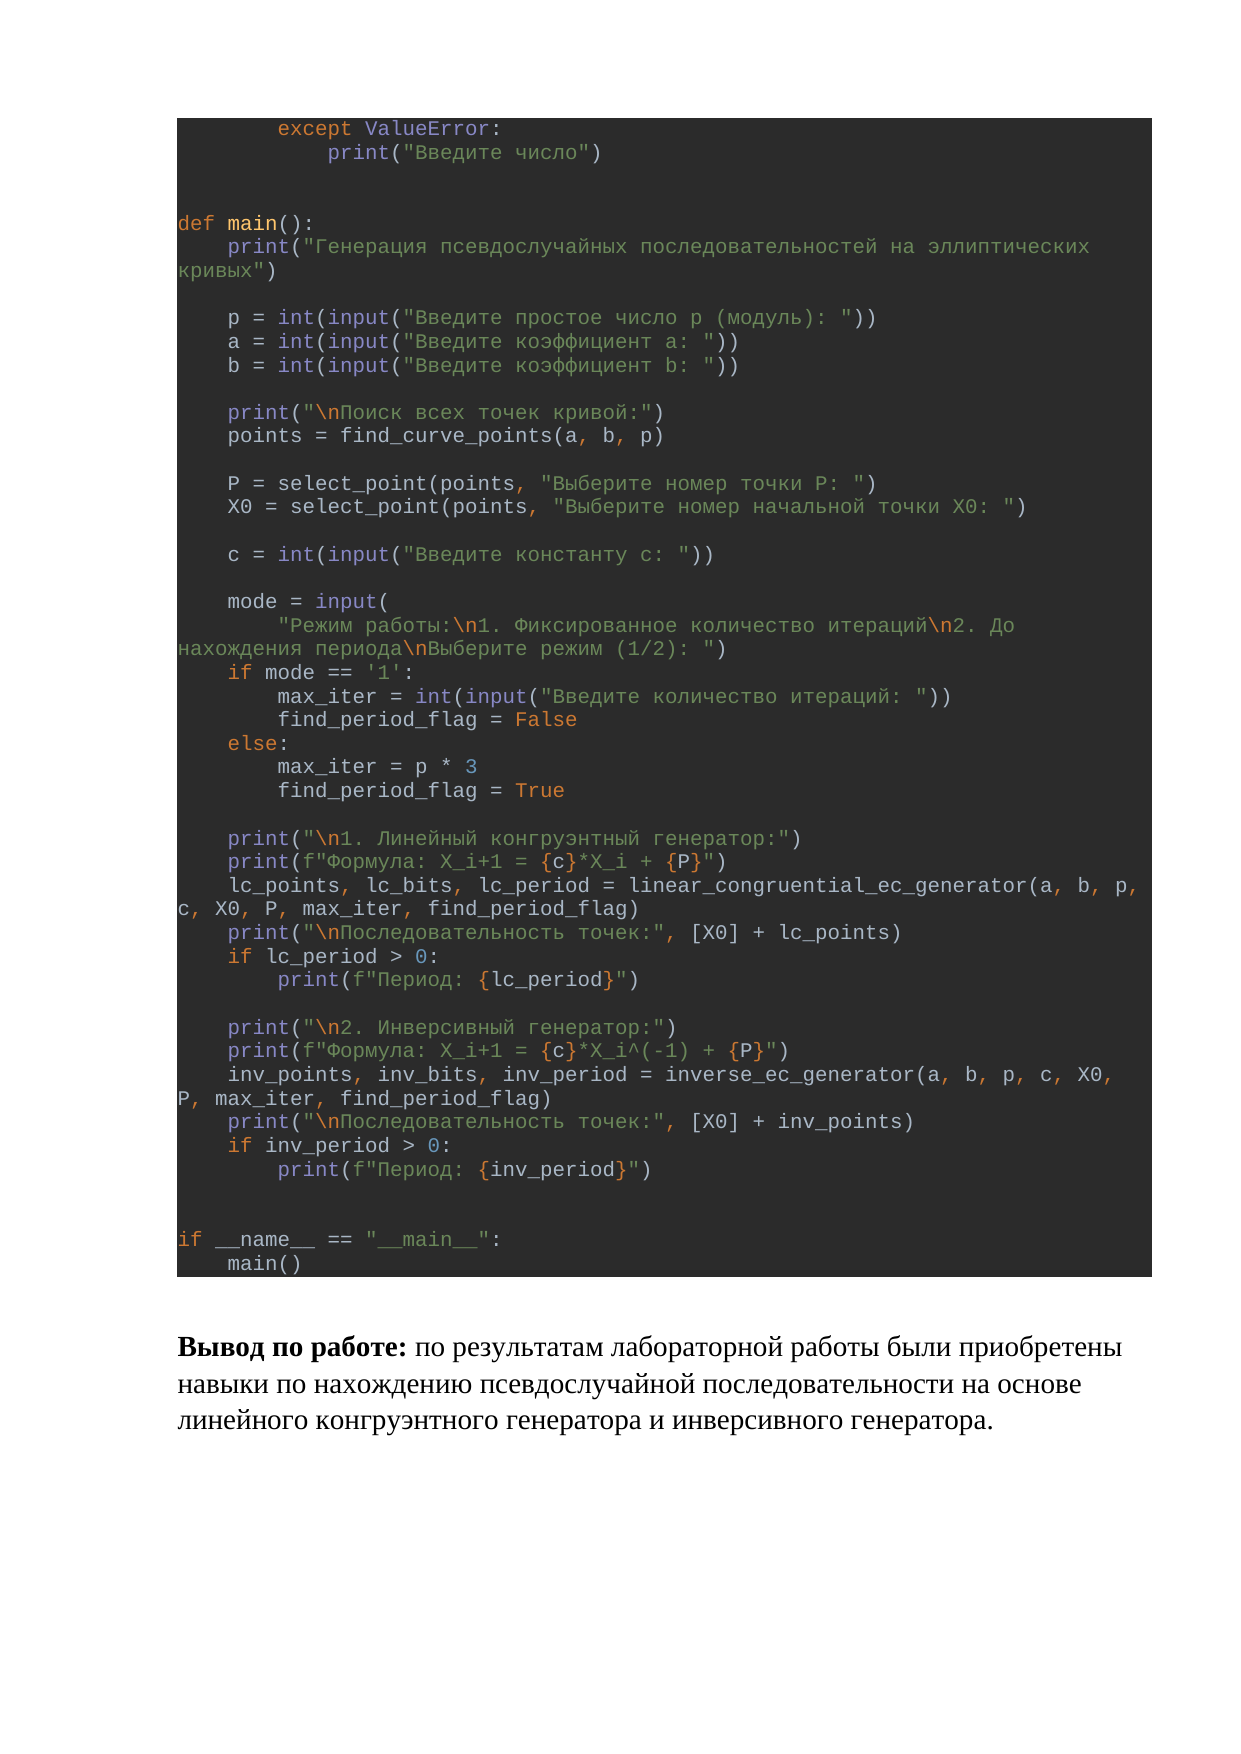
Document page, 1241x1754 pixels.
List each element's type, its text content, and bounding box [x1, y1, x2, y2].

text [177, 118, 1152, 1277]
text Вывод по работе: по результатам лабораторной работы были приобретены навыки по нахождению псевдослучайной последовательности на основе линейного конгруэнтного генератора и инверсивного генератора. [177, 1329, 1152, 1435]
